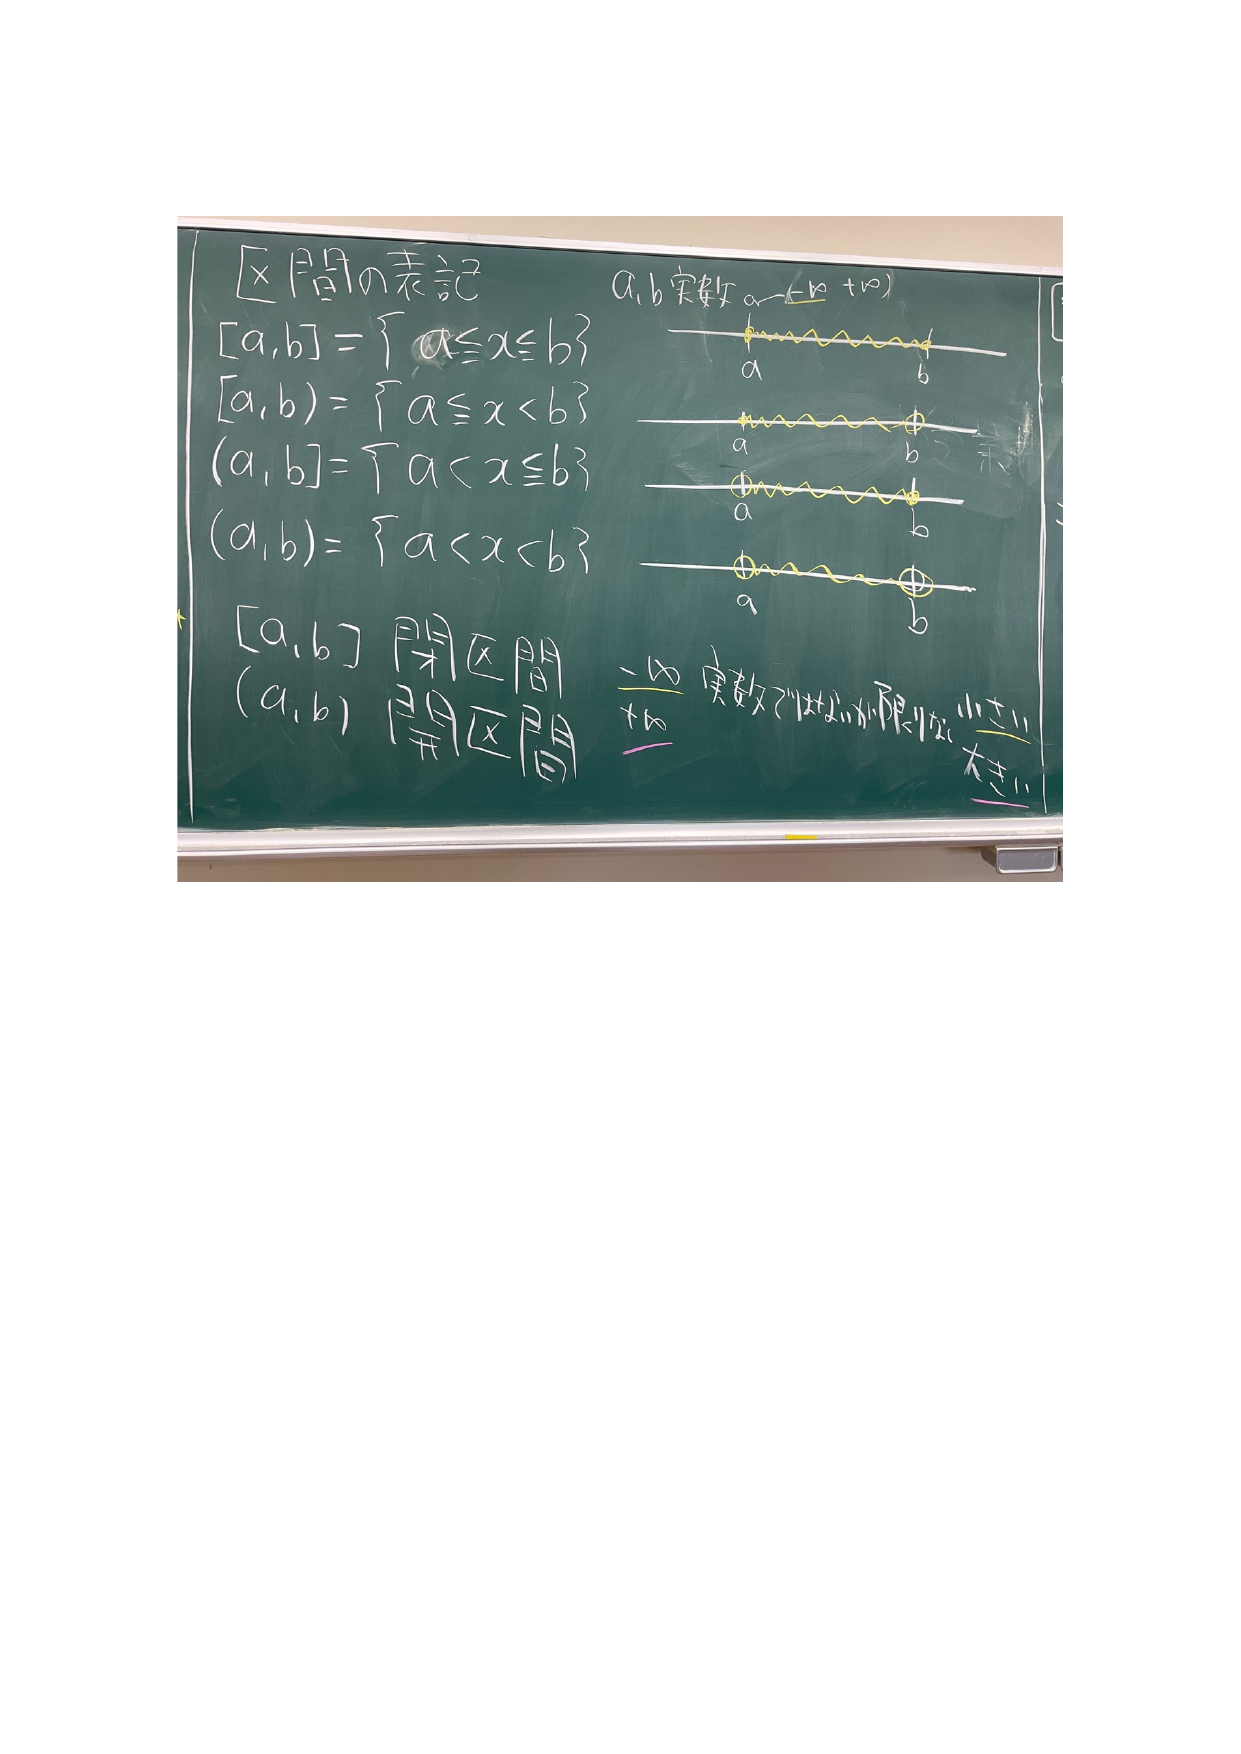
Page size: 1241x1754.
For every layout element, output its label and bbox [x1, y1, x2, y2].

picture [177, 216, 1063, 882]
